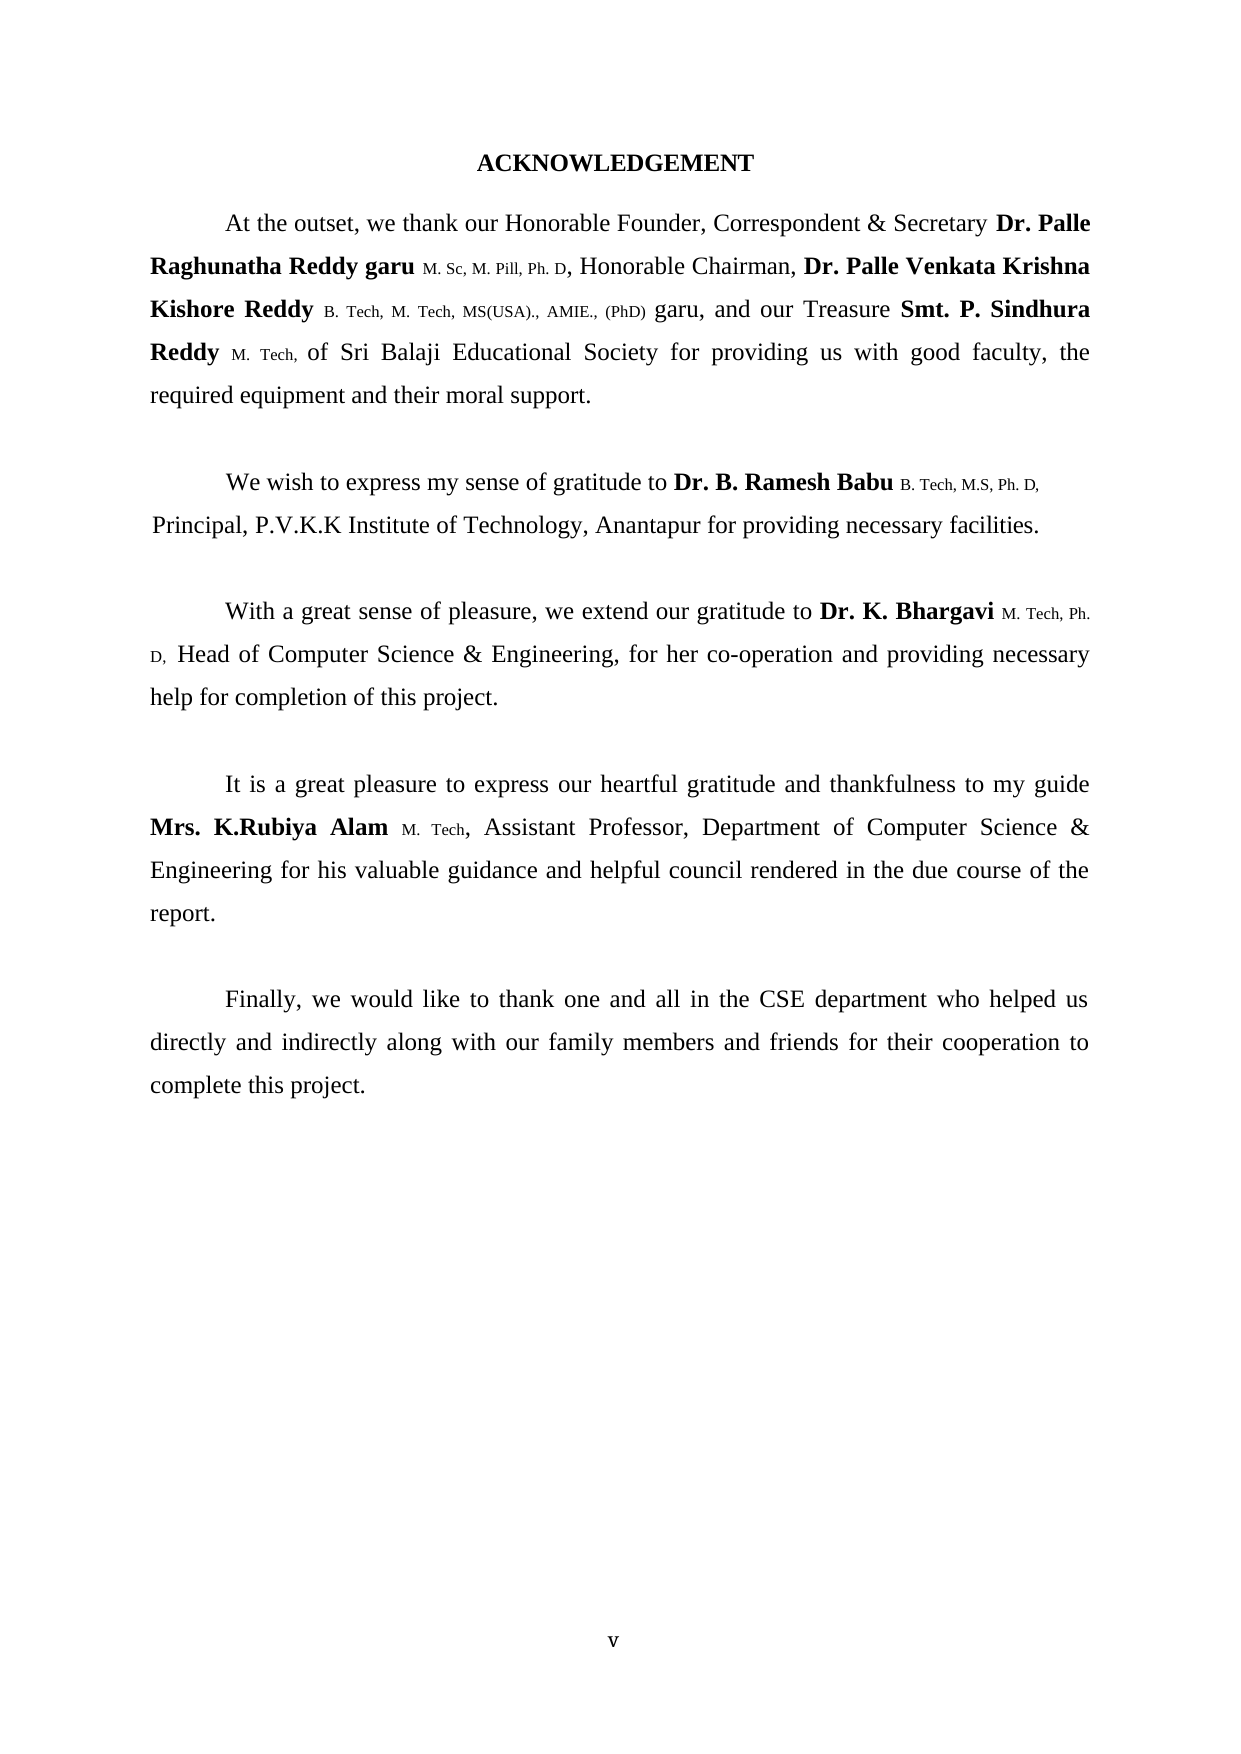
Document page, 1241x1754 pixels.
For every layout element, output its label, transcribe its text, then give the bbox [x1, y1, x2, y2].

text Principal, P.V.K.K Institute of Technology, Anantapur for providing necessary facilities. [19, 510, 1039, 538]
text It is a great pleasure to express our heartful gratitude and thankfulness to my guide Mrs. K.Rubiya Alam M. Tech, Assistant Professor, Department of Computer Science & Engineering for his valuable guidance and helpful council rendered in the due course of the report. [150, 769, 1090, 927]
text ACKNOWLEDGEMENT [161, 148, 1070, 177]
text With a great sense of pleasure, we extend our gratitude to Dr. K. Bhargavi M. Tech, Ph. D, Head of Computer Science & Engineering, for her co-operation and providing necessary help for completion of this project. [150, 596, 1091, 711]
text Finally, we would like to thank one and all in the CSE department who helped us directly and indirectly along with our family members and friends for their cooperation to complete this project. [150, 984, 1090, 1099]
text We wish to express my sense of gratitude to Dr. B. Ramesh Babu B. Tech, M.S, Ph. D, [19, 467, 1040, 495]
text At the outset, we thank our Honorable Founder, Correspondent & Secretary Dr. Palle Raghunatha Reddy garu M. Sc, M. Pill, Ph. D, Honorable Chairman, Dr. Palle Venkata Krishna Kishore Reddy B. Tech, M. Tech, MS(USA)., AMIE., (PhD) garu, and our Treasure Smt. P. Sindhura Reddy M. Tech, of Sri Balaji Educational Society for providing us with good faculty, the required equipment and their moral support. [150, 208, 1091, 409]
